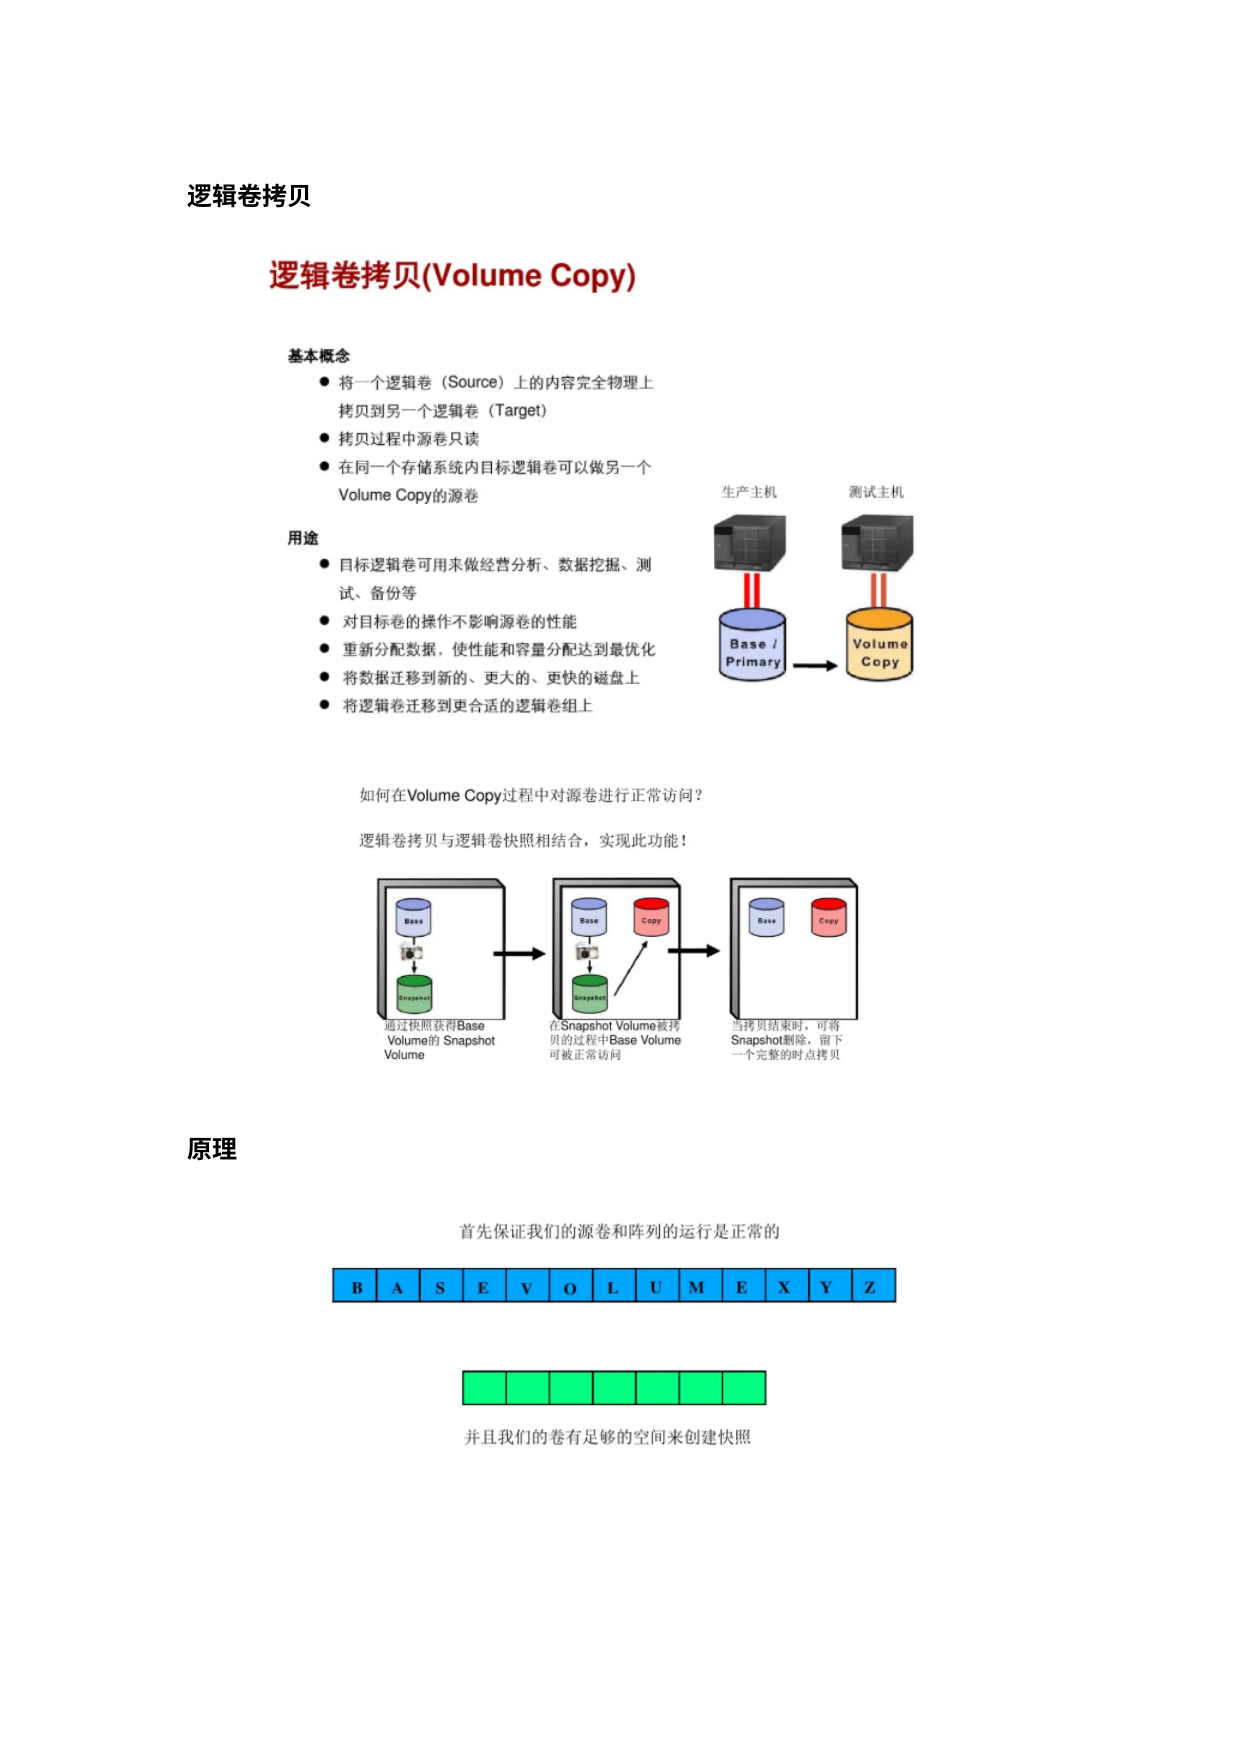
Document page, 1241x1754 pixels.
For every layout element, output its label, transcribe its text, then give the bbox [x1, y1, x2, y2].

picture [251, 245, 989, 739]
subtitle 逻辑卷拷贝 [187, 162, 1053, 227]
subtitle 原理 [187, 1115, 1053, 1180]
picture [300, 1198, 940, 1474]
picture [343, 777, 898, 1077]
